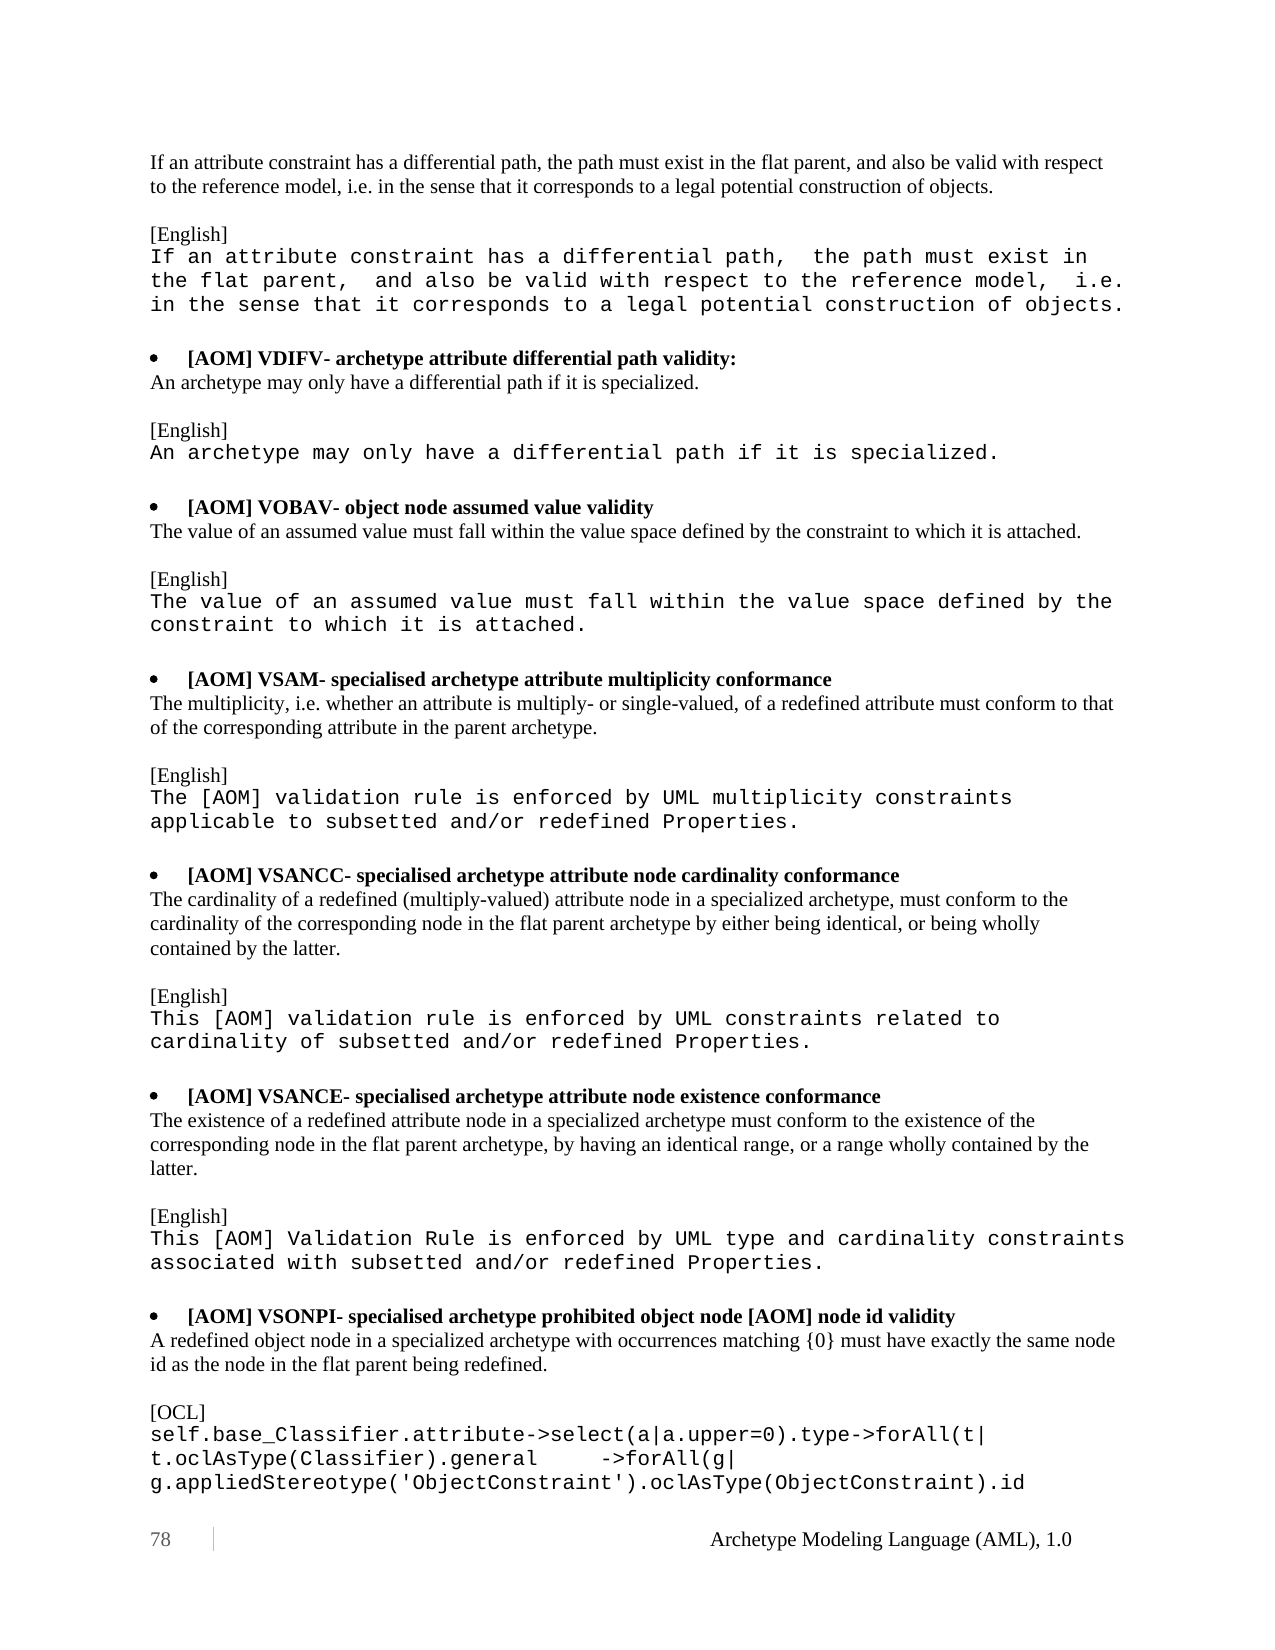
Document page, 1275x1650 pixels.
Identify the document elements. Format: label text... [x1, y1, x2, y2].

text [150, 1424, 1125, 1495]
list [AOM] VSONPI- specialised archetype prohibited object node [AOM] node id validity [150, 1304, 1125, 1328]
list [AOM] VSANCC- specialised archetype attribute node cardinality conformance [150, 863, 1125, 887]
text The [AOM] validation rule is enforced by UML multiplicity constraints applicable to subsetted and/or redefined Properties. [150, 787, 1125, 834]
text If an attribute constraint has a differential path, the path must exist in the flat parent, and also be valid with respect to the reference model, i.e. in the sense that it corresponds to a legal potential construction of objects. [150, 150, 1125, 198]
list [AOM] VSAM- specialised archetype attribute multiplicity conformance [150, 667, 1125, 691]
text [English] [150, 418, 1125, 442]
text [English] [150, 222, 1125, 246]
text [English] [150, 567, 1125, 591]
text The cardinality of a redefined (multiply-valued) attribute node in a specialized archetype, must conform to the cardinality of the corresponding node in the flat parent archetype by either being identical, or being wholly contained by the latter. [150, 887, 1125, 959]
list [AOM] VSANCE- specialised archetype attribute node existence conformance [150, 1084, 1125, 1108]
text This [AOM] validation rule is enforced by UML constraints related to cardinality of subsetted and/or redefined Properties. [150, 1008, 1125, 1055]
text [English] [150, 763, 1125, 787]
text [English] [150, 983, 1125, 1008]
text If an attribute constraint has a differential path, the path must exist in the flat parent, and also be valid with respect to the reference model, i.e. in the sense that it corresponds to a legal potential construction of objects. [150, 246, 1125, 317]
text [English] [150, 1204, 1125, 1228]
text The value of an assumed value must fall within the value space defined by the constraint to which it is attached. [150, 519, 1125, 543]
text [OCL] [150, 1400, 1125, 1424]
text The existence of a redefined attribute node in a specialized archetype must conform to the existence of the corresponding node in the flat parent archetype, by having an identical range, or a range wholly contained by the latter. [150, 1108, 1125, 1180]
list [AOM] VOBAV- object node assumed value validity [150, 494, 1125, 519]
text The multiplicity, i.e. whether an attribute is multiply- or single-valued, of a redefined attribute must conform to that of the corresponding attribute in the parent archetype. [150, 691, 1125, 739]
text This [AOM] Validation Rule is enforced by UML type and cardinality constraints associated with subsetted and/or redefined Properties. [150, 1228, 1125, 1275]
text An archetype may only have a differential path if it is specialized. [150, 442, 1125, 466]
text The value of an assumed value must fall within the value space defined by the constraint to which it is attached. [150, 591, 1125, 638]
list [AOM] VDIFV- archetype attribute differential path validity: [150, 346, 1125, 370]
text A redefined object node in a specialized archetype with occurrences matching {0} must have exactly the same node id as the node in the flat parent being redefined. [150, 1328, 1125, 1376]
text An archetype may only have a differential path if it is specialized. [150, 370, 1125, 394]
